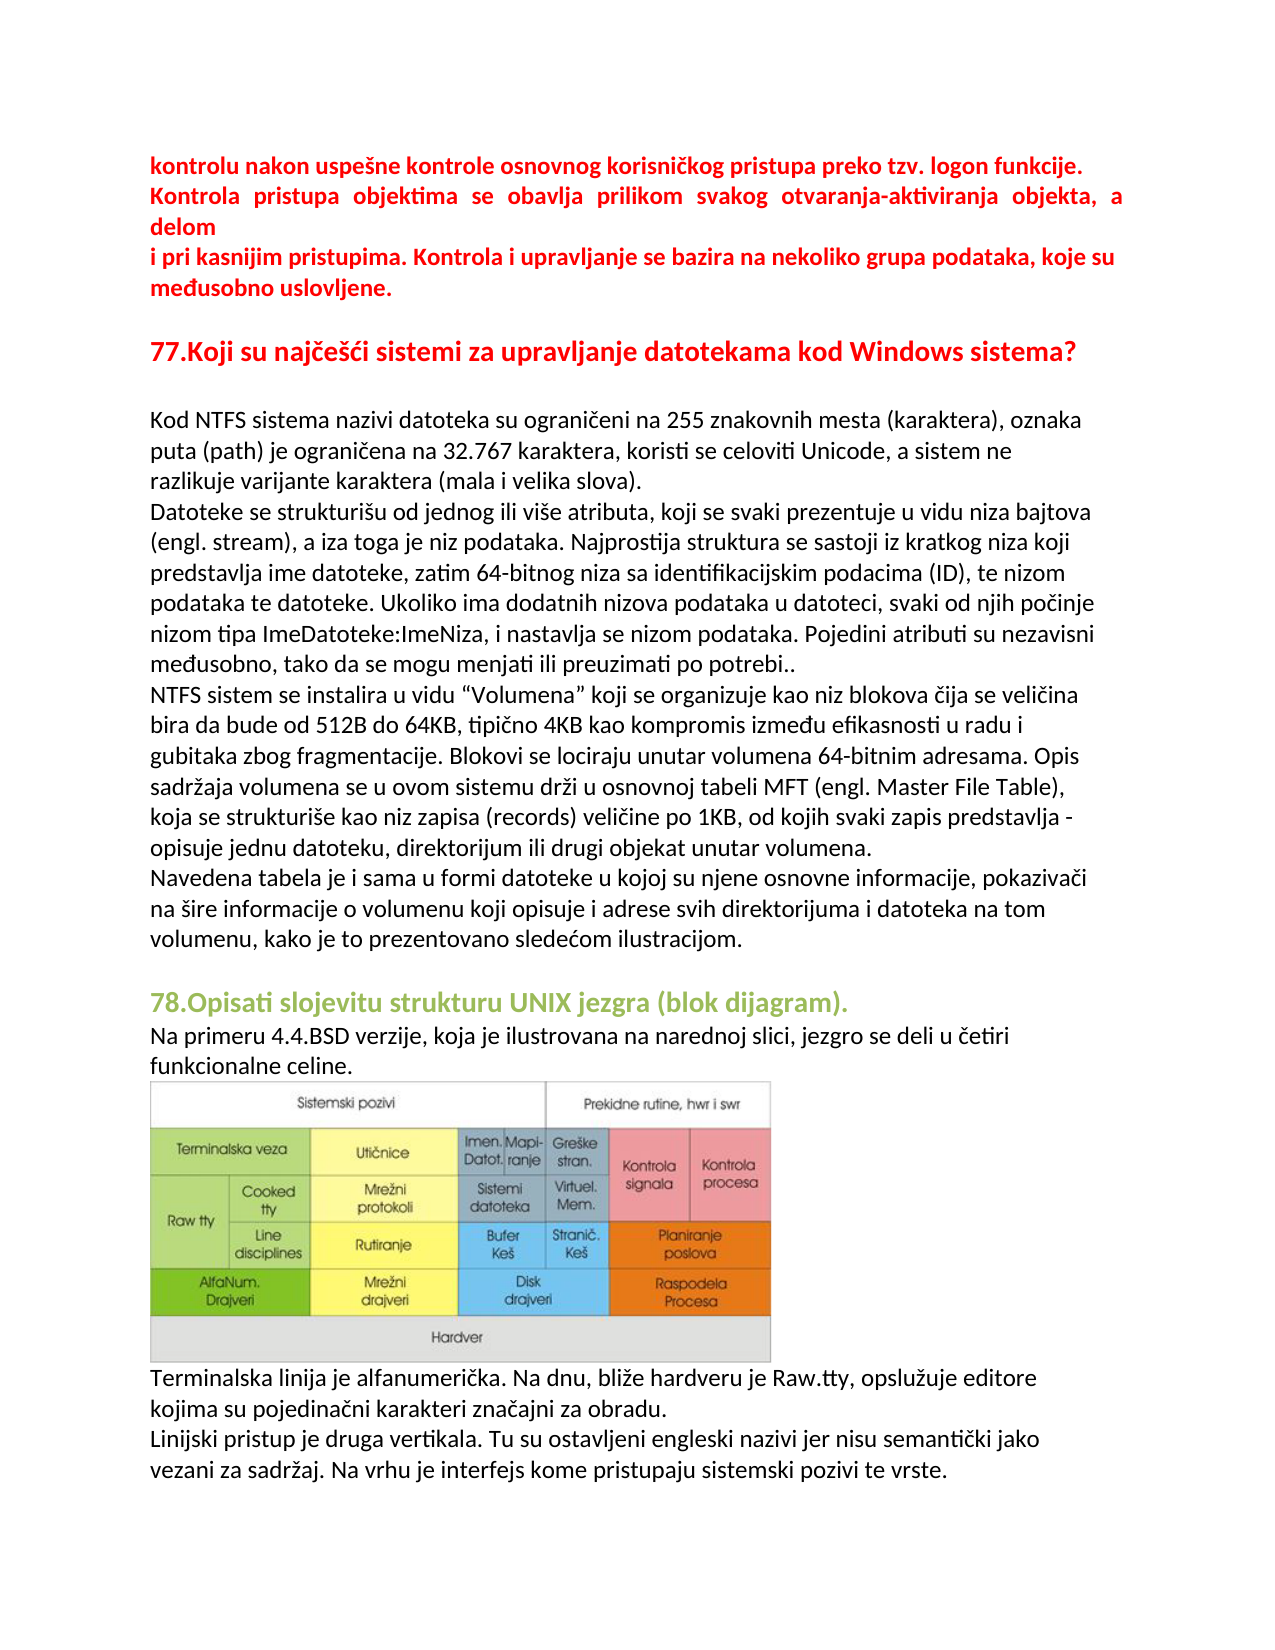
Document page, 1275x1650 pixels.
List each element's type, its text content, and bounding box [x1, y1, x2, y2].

text Navedena tabela je i sama u formi datoteke u kojoj su njene osnovne informacije, pokazivači [150, 862, 1125, 893]
text kontrolu nakon uspešne kontrole osnovnog korisničkog pristupa preko tzv. logon funkcije. [150, 150, 1125, 181]
text Na primeru 4.4.BSD verzije, koja je ilustrovana na narednoj slici, jezgro se deli u četiri [150, 1020, 1125, 1050]
text Kod NTFS sistema nazivi datoteka su ograničeni na 255 znakovnih mesta (karaktera), oznaka [150, 404, 1125, 435]
text sadržaja volumena se u ovom sistemu drži u osnovnoj tabeli MFT (engl. Master File Table), [150, 771, 1125, 801]
text predstavlja ime datoteke, zatim 64-bitnog niza sa identifikacijskim podacima (ID), te nizom [150, 557, 1125, 587]
text i pri kasnijim pristupima. Kontrola i upravljanje se bazira na nekoliko grupa podataka, koje su [150, 242, 1125, 272]
text 78.Opisati slojevitu strukturu UNIX jezgra (blok dijagram). [150, 984, 1125, 1020]
text Terminalska linija je alfanumerička. Na dnu, bliže hardveru je Raw.tty, opslužuje editore [150, 1362, 1125, 1393]
text (engl. stream), a iza toga je niz podataka. Najprostija struktura se sastoji iz kratkog niza koji [150, 526, 1125, 557]
text kojima su pojedinačni karakteri značajni za obradu. [150, 1393, 1125, 1423]
text bira da bude od 512B do 64KB, tipično 4KB kao kompromis između efikasnosti u radu i [150, 709, 1125, 740]
text međusobno uslovljene. [150, 272, 1125, 303]
text vezani za sadržaj. Na vrhu je interfejs kome pristupaju sistemski pozivi te vrste. [150, 1454, 1125, 1484]
text podataka te datoteke. Ukoliko ima dodatnih nizova podataka u datoteci, svaki od njih počinje [150, 587, 1125, 618]
text 77.Koji su najčešći sistemi za upravljanje datotekama kod Windows sistema? [150, 333, 1125, 369]
text puta (path) je ograničena na 32.767 karaktera, koristi se celoviti Unicode, a sistem ne [150, 435, 1125, 465]
text funkcionalne celine. [150, 1050, 1125, 1081]
text volumenu, kako je to prezentovano sledećom ilustracijom. [150, 923, 1125, 954]
text NTFS sistem se instalira u vidu “Volumena” koji se organizuje kao niz blokova čija se veličina [150, 679, 1125, 709]
text opisuje jednu datoteku, direktorijum ili drugi objekat unutar volumena. [150, 832, 1125, 862]
text međusobno, tako da se mogu menjati ili preuzimati po potrebi.. [150, 648, 1125, 679]
text na šire informacije o volumenu koji opisuje i adrese svih direktorijuma i datoteka na tom [150, 893, 1125, 923]
text koja se strukturiše kao niz zapisa (records) veličine po 1KB, od kojih svaki zapis predstavlja - [150, 801, 1125, 832]
text Linijski pristup je druga vertikala. Tu su ostavljeni engleski nazivi jer nisu semantički jako [150, 1423, 1125, 1454]
text Datoteke se strukturišu od jednog ili više atributa, koji se svaki prezentuje u vidu niza bajtova [150, 496, 1125, 526]
text razlikuje varijante karaktera (mala i velika slova). [150, 465, 1125, 496]
text Kontrola pristupa objektima se obavlja prilikom svakog otvaranja-aktiviranja objekta, a delom [150, 181, 1125, 242]
text gubitaka zbog fragmentacije. Blokovi se lociraju unutar volumena 64-bitnim adresama. Opis [150, 740, 1125, 771]
text nizom tipa ImeDatoteke:ImeNiza, i nastavlja se nizom podataka. Pojedini atributi su nezavisni [150, 618, 1125, 648]
